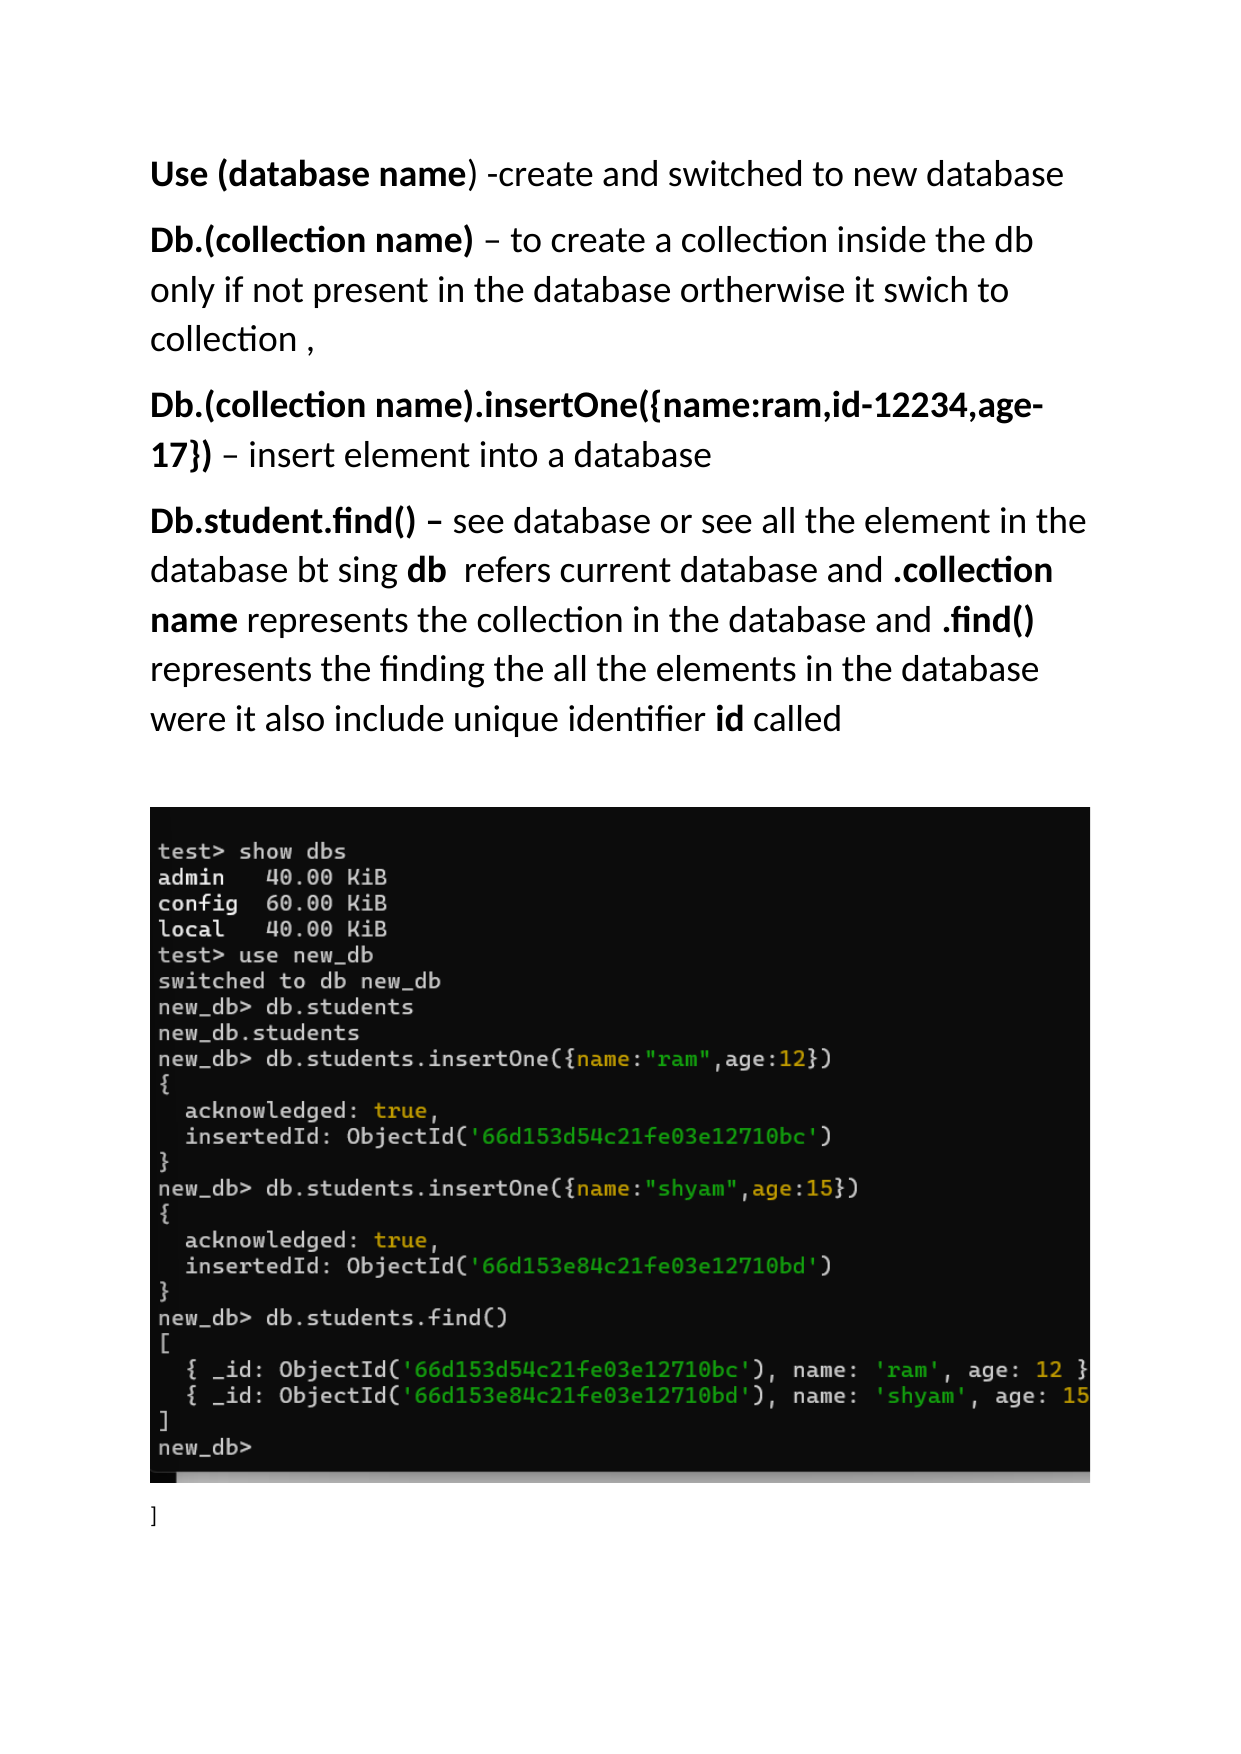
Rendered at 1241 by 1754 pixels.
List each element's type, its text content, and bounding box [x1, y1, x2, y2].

text Db.(collection name) – to create a collection inside the db only if not present in the database ortherwise it swich to collection , [150, 216, 1090, 361]
text Db.(collection name).insertOne({name:ram,id-12234,age-17}) – insert element into a database [150, 381, 1090, 477]
picture [150, 807, 1091, 1483]
text Use (database name) -create and switched to new database [150, 150, 1090, 196]
text ] [150, 1501, 1090, 1529]
text Db.student.find() – see database or see all the element in the database bt sing db refers current database and .collection name represents the collection in the database and .find() represents the finding the all the elements in the database were it also include unique identifier id called [150, 497, 1090, 741]
